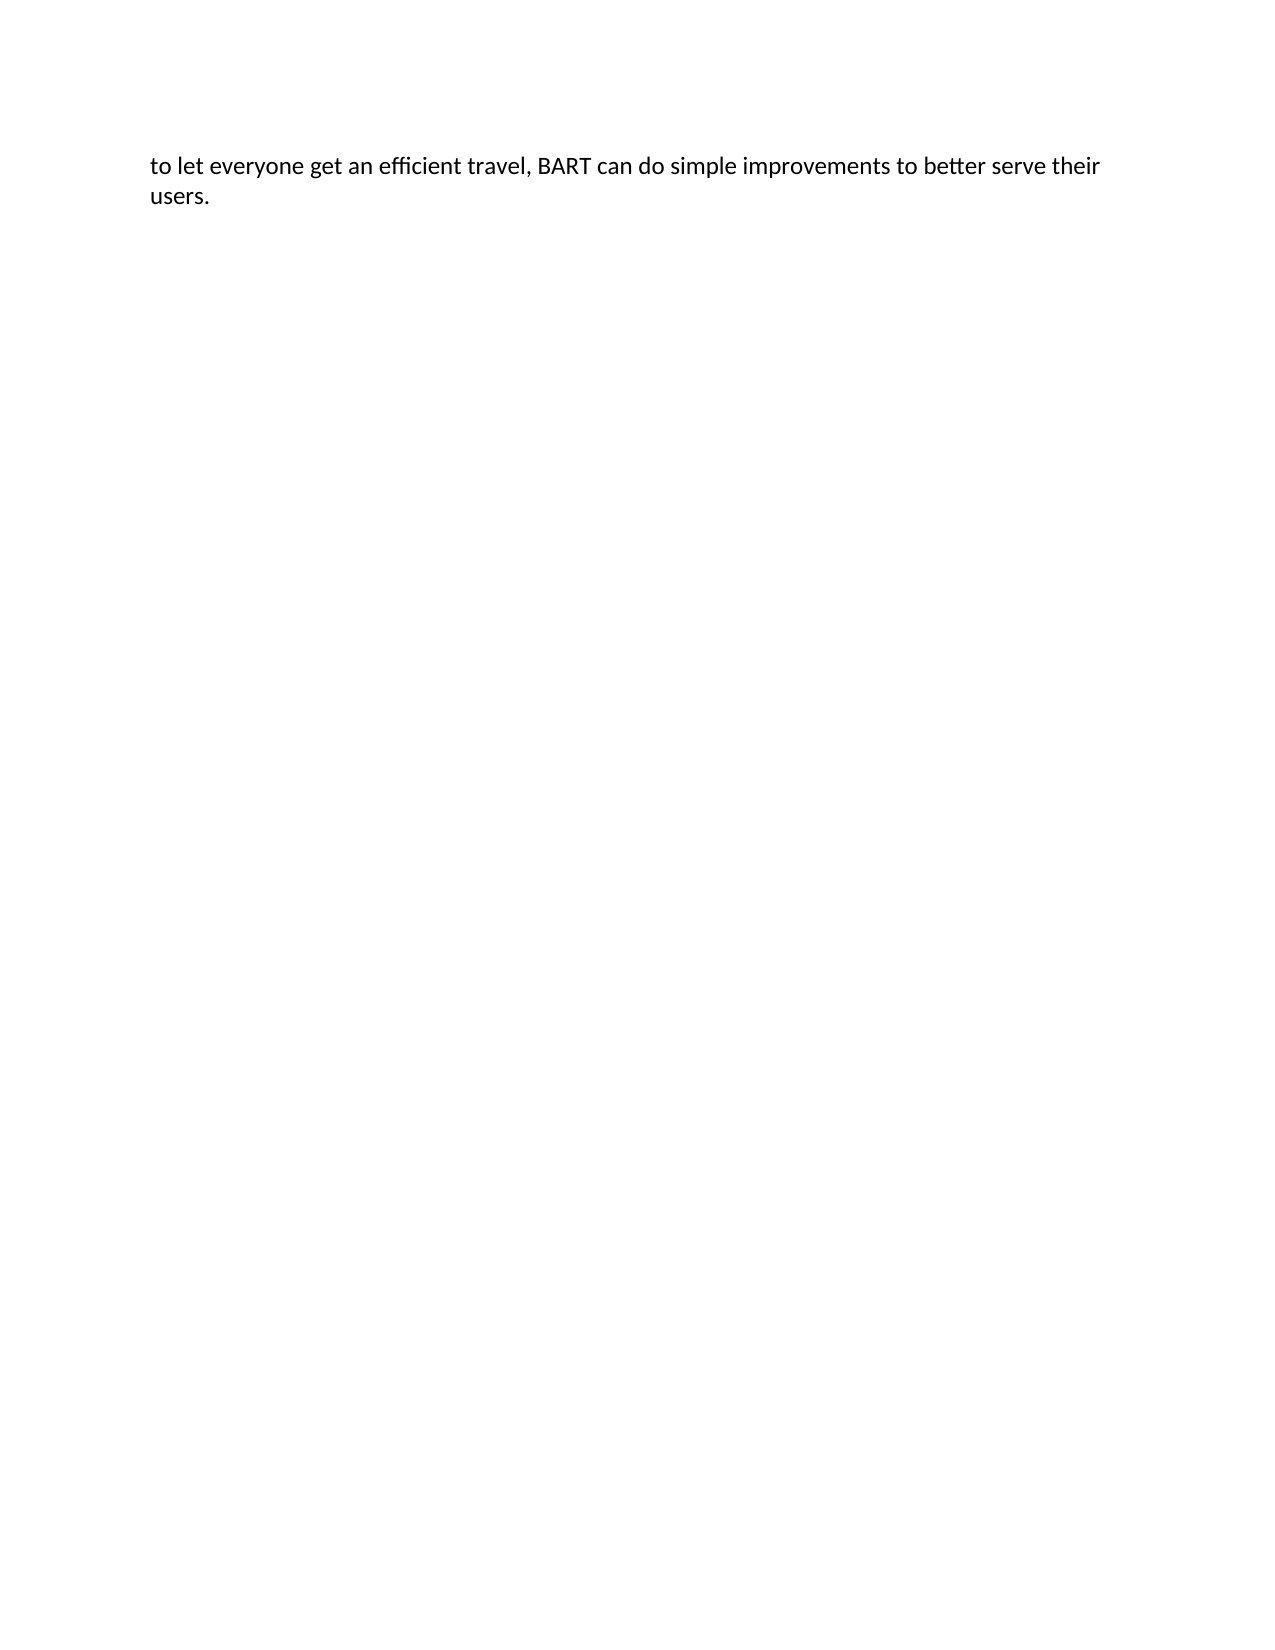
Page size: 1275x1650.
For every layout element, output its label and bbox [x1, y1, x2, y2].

text [150, 150, 1125, 211]
